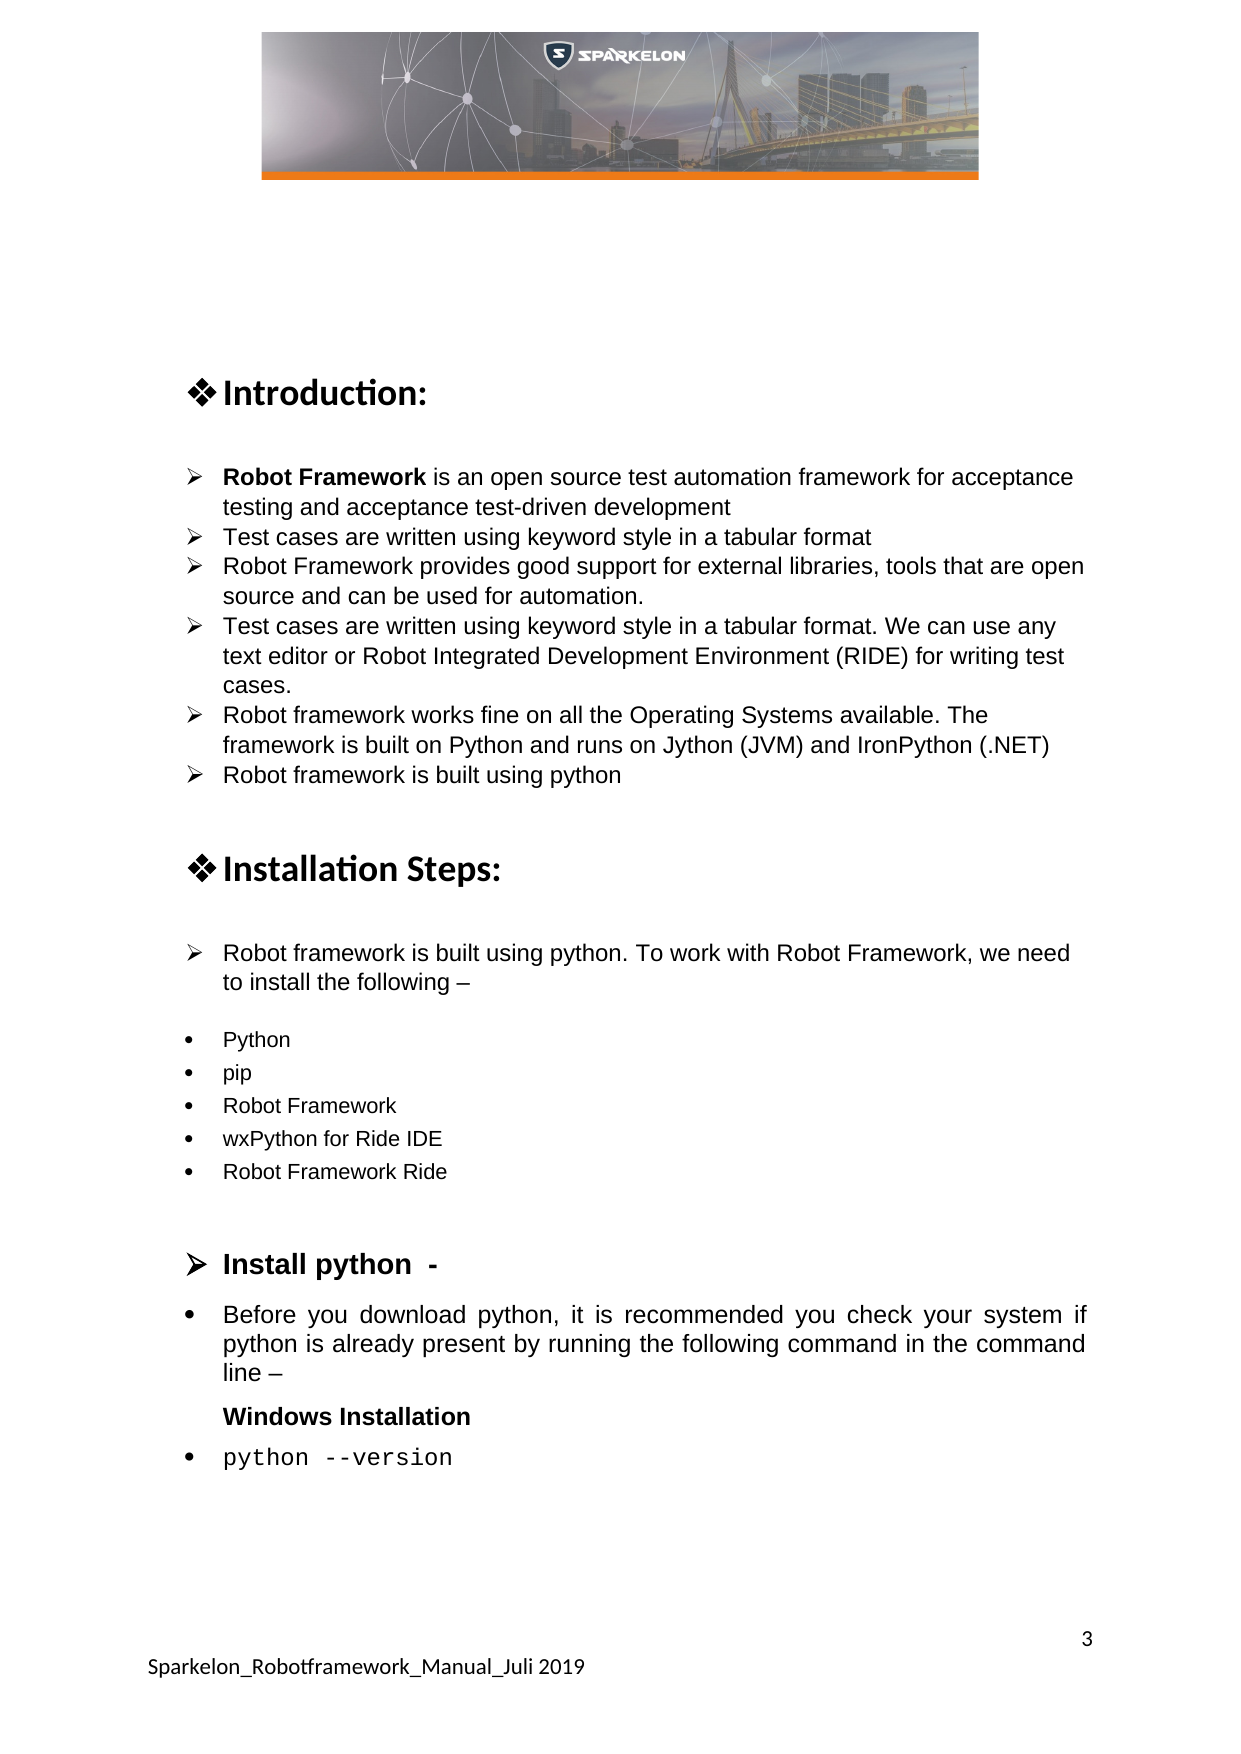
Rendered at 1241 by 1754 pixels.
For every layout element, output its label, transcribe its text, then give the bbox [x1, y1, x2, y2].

list Python [185, 1027, 1093, 1052]
list Robot framework works fine on all the Operating Systems available. The framework is built on Python and runs on Jython (JVM) and IronPython (.NET) [185, 701, 1093, 758]
picture [261, 32, 979, 180]
list Test cases are written using keyword style in a tabular format [185, 522, 1093, 550]
text Windows Installation [223, 1402, 1088, 1431]
list Before you download python, it is recommended you check your system if python is already present by running the following command in the command line – [185, 1300, 1088, 1387]
list python --version [185, 1446, 1093, 1473]
list Robot framework is built using python. To work with Robot Framework, we need to install the following – [185, 938, 1093, 996]
list Test cases are written using keyword style in a tabular format. We can use any text editor or Robot Integrated Development Environment (RIDE) for writing test cases. [185, 612, 1093, 699]
list Robot Framework [185, 1093, 1093, 1118]
list pip [185, 1060, 1093, 1085]
list Robot Framework provides good support for external libraries, tools that are open source and can be used for automation. [185, 552, 1093, 609]
list Robot Framework Ride [185, 1159, 1093, 1184]
list Robot framework is built using python [185, 761, 1088, 789]
list Robot Framework is an open source test automation framework for acceptance testing and acceptance test-driven development [185, 463, 1093, 520]
list wxPython for Ride IDE [185, 1126, 1093, 1151]
list Introduction: [185, 369, 1093, 415]
list Installation Steps: [185, 845, 1093, 891]
list Install python - [185, 1247, 1093, 1281]
